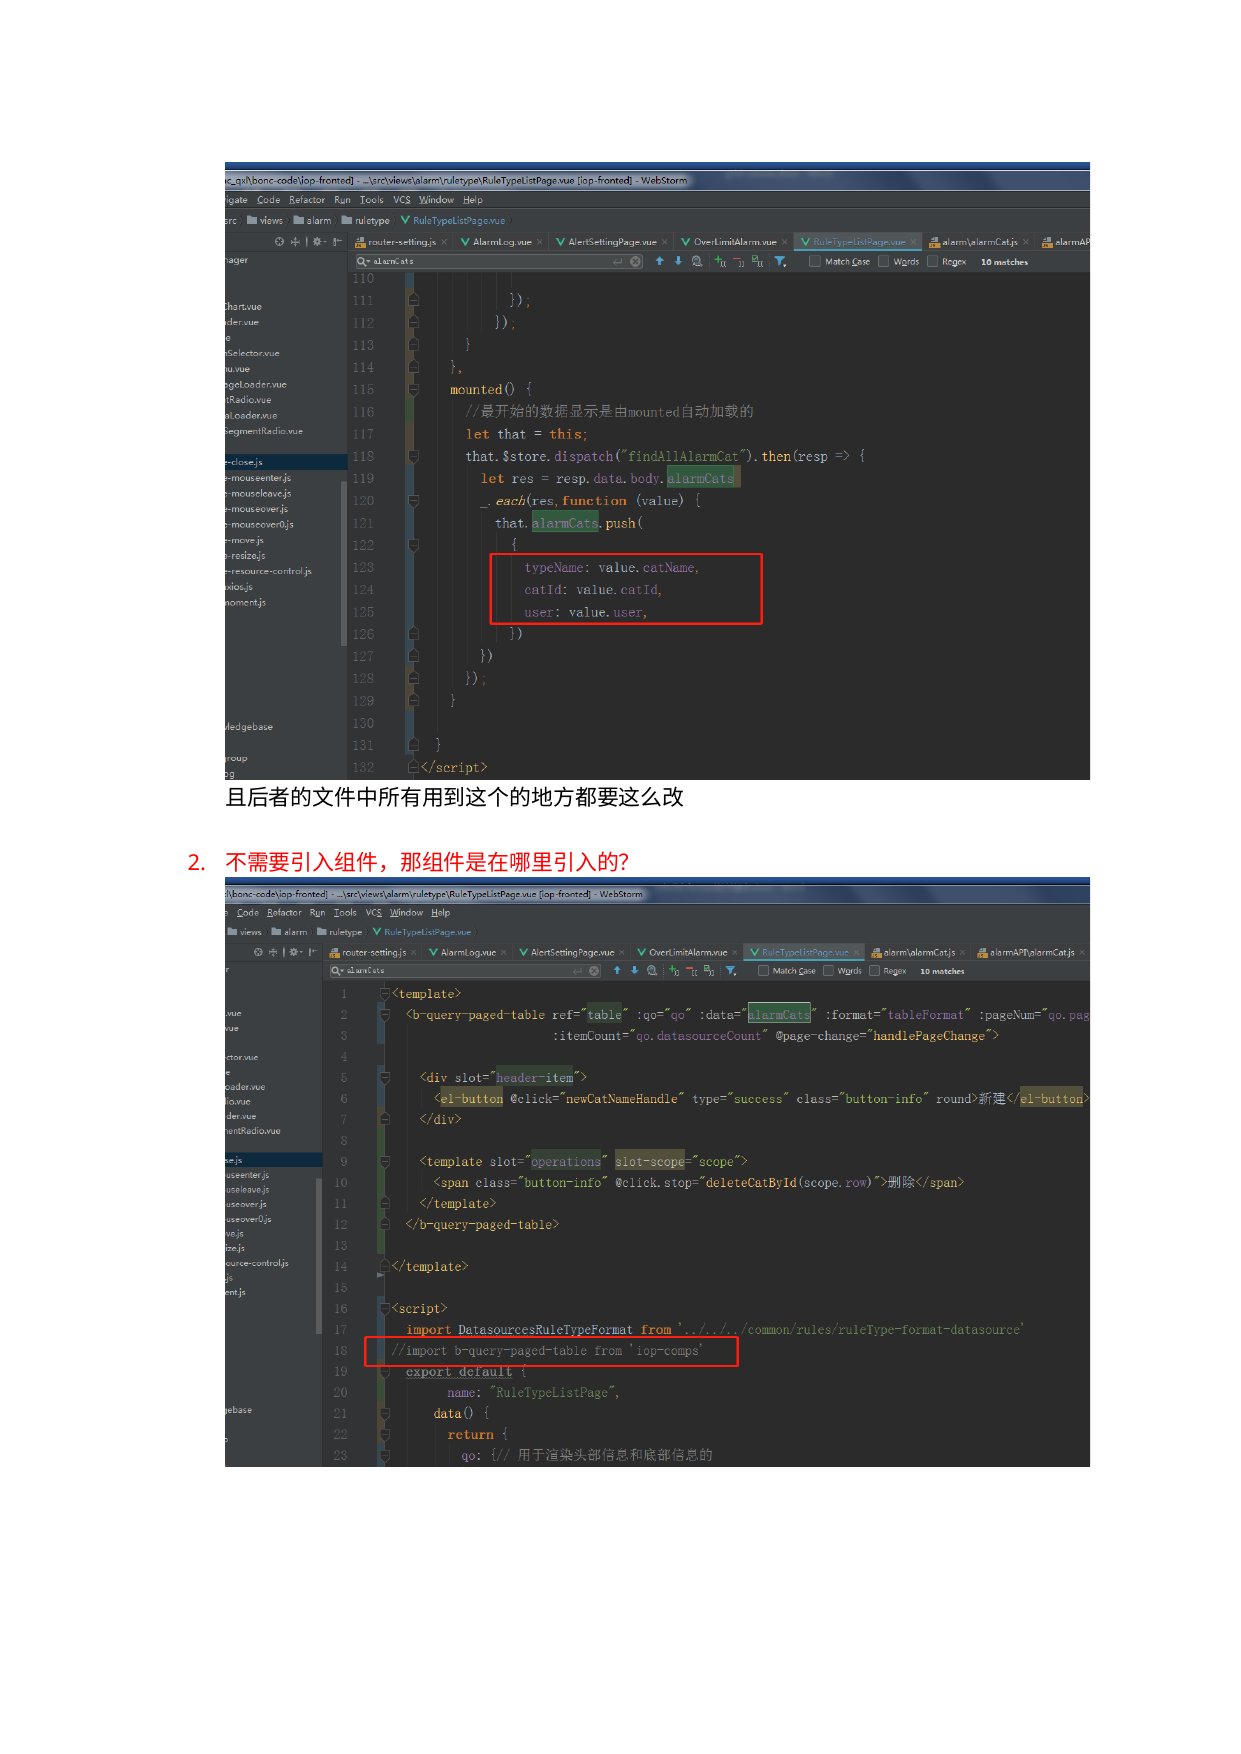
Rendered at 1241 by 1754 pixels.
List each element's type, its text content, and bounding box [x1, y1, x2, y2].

picture [225, 162, 1091, 780]
picture [225, 877, 1091, 1467]
list 且后者的文件中所有用到这个的地方都要这么改 [225, 780, 1053, 812]
list 不需要引入组件，那组件是在哪里引入的？ [187, 844, 1053, 877]
